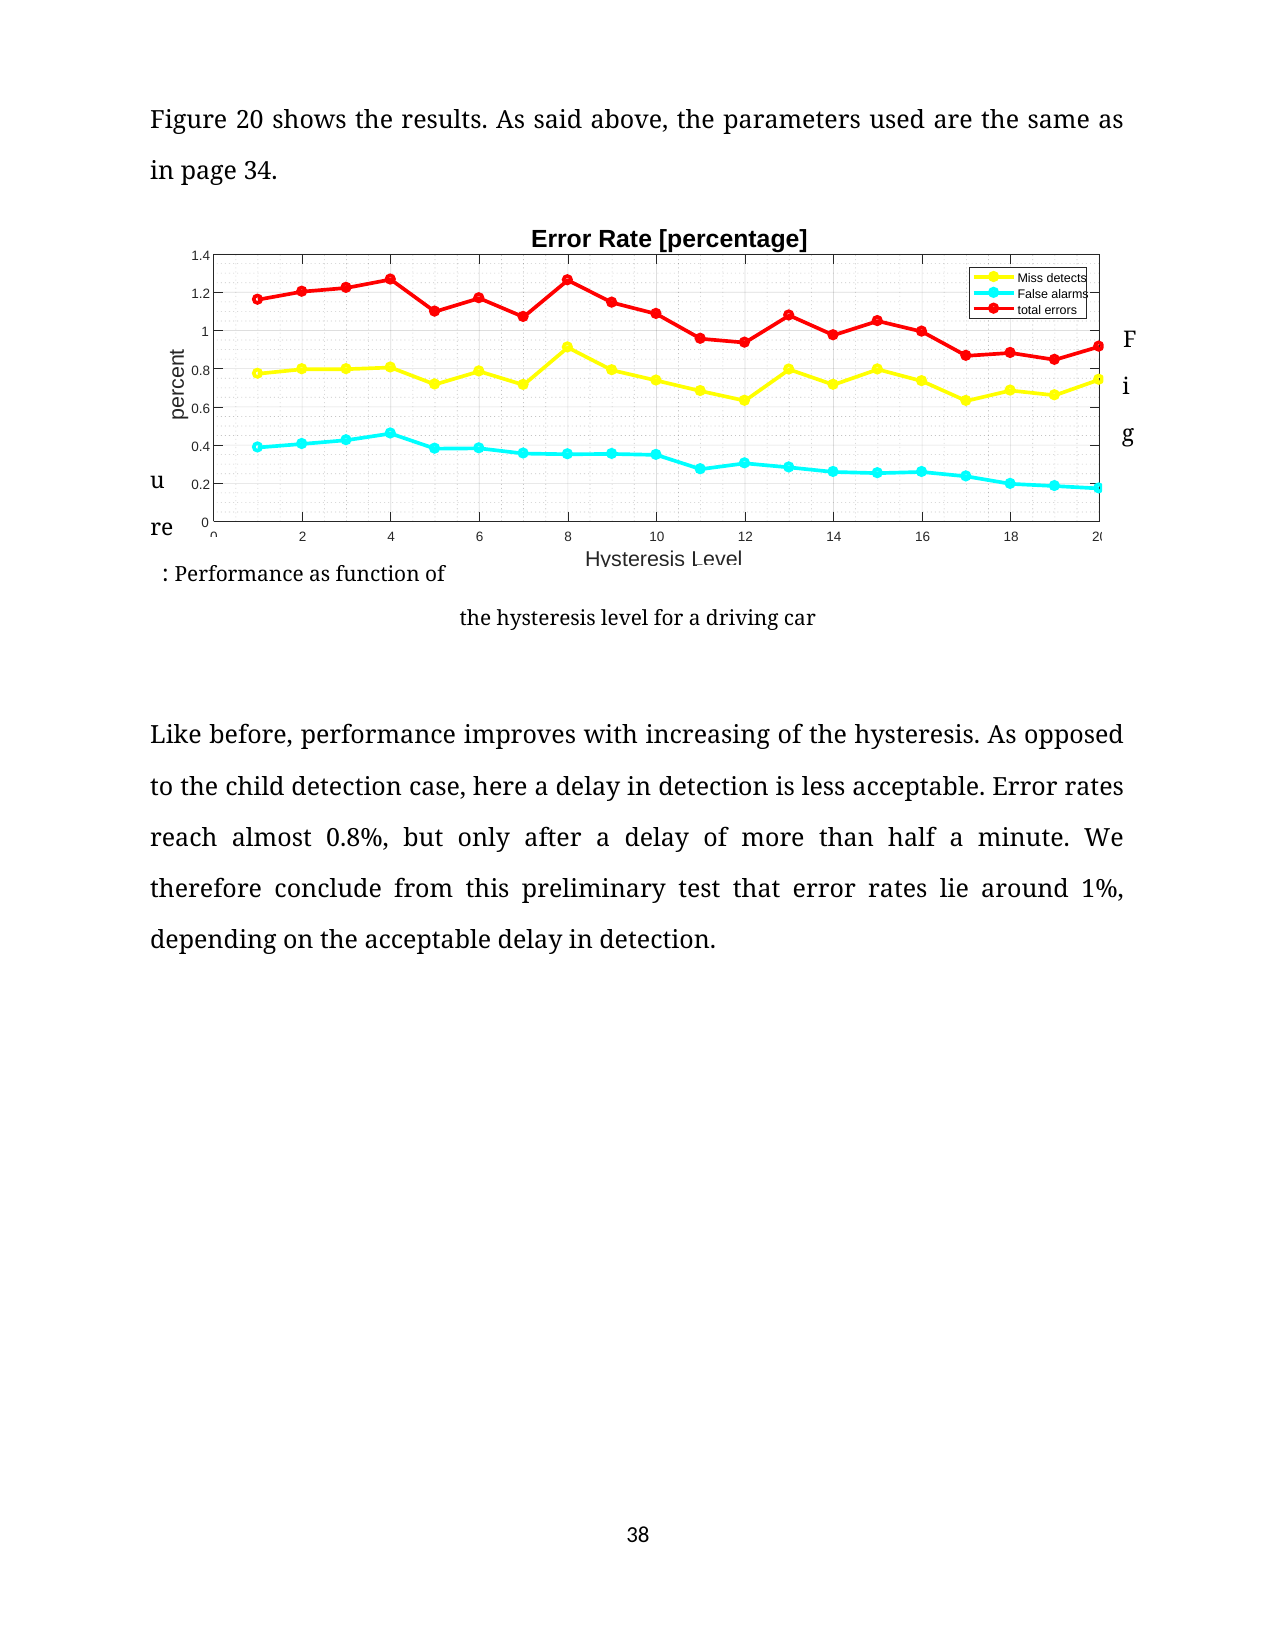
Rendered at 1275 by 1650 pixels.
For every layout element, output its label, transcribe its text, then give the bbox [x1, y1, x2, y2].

text Figure 20 shows the results. As said above, the parameters used are the same as in page 25. [150, 102, 1125, 187]
text Like before, performance improves with increasing of the hysteresis. As opposed to the child detection case, here a delay in detection is less acceptable. Error rates reach almost 0.8%, but only after a delay of more than half a minute. We therefore conclude from this preliminary test that error rates lie around 1%, depending on the acceptable delay in detection. [150, 717, 1125, 955]
text Figure 20: Performance as function of the hysteresis level for a driving car [150, 306, 1125, 631]
